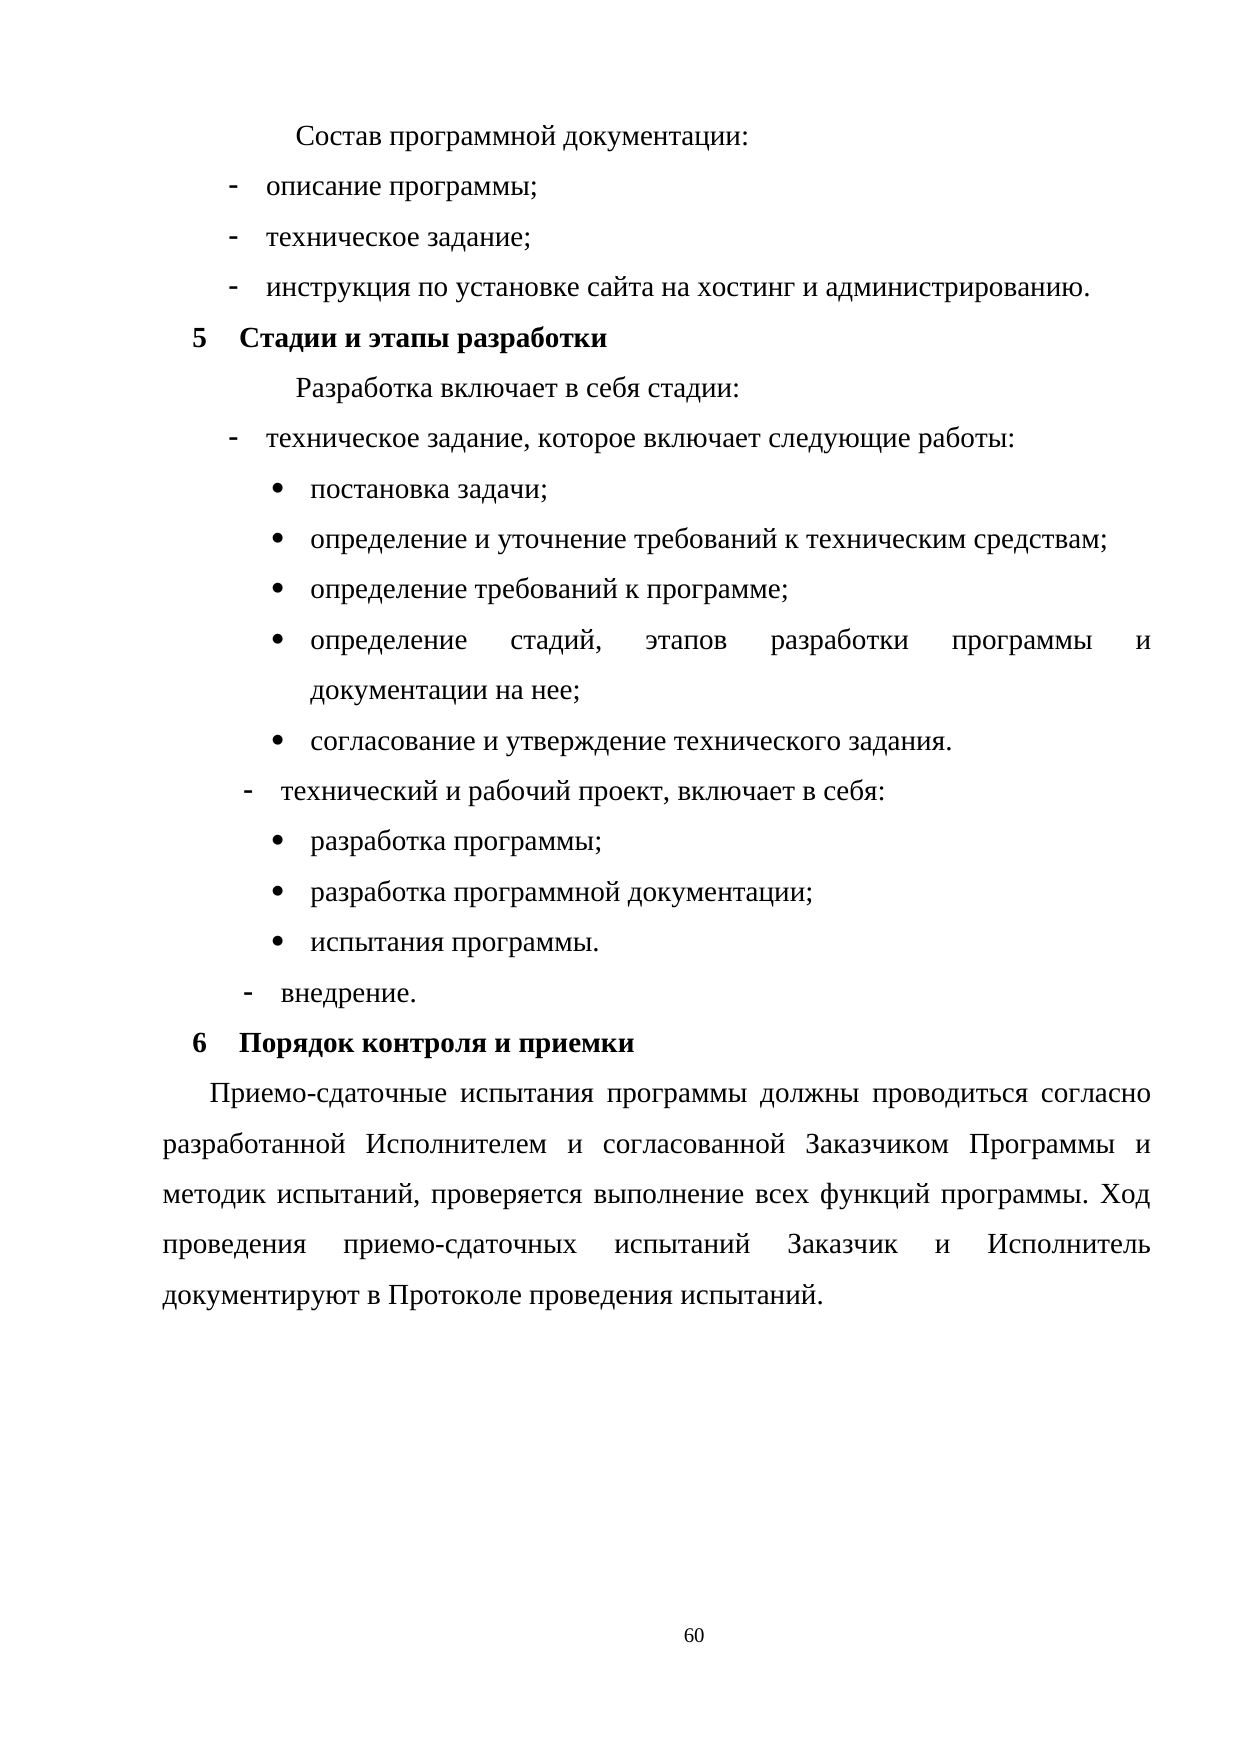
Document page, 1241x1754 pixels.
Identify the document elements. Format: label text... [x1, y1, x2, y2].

text Разработка включает в себя стадии: [221, 370, 1152, 403]
list инструкция по установке сайта на хостинг и администрированию. [228, 269, 1152, 303]
list согласование и утверждение технического задания. [273, 723, 1152, 756]
list Порядок контроля и приемки [192, 1025, 1152, 1059]
list техническое задание, которое включает следующие работы: [228, 420, 1152, 454]
text Состав программной документации: [221, 118, 1152, 152]
list разработка программной документации; [273, 874, 1152, 908]
list Стадии и этапы разработки [192, 320, 1152, 353]
list описание программы; [228, 168, 1152, 202]
list техническое задание; [228, 219, 1152, 252]
list технический и рабочий проект, включает в себя: [243, 773, 1152, 807]
text Приемо-сдаточные испытания программы должны проводиться согласно разработанной Исполнителем и согласованной Заказчиком Программы и методик испытаний, проверяется выполнение всех функций программы. Ход проведения приемо-сдаточных испытаний Заказчик и Исполнитель документируют в Протоколе проведения испытаний. [162, 1076, 1152, 1310]
list испытания программы. [273, 924, 1152, 958]
list внедрение. [243, 975, 1152, 1008]
list определение и уточнение требований к техническим средствам; [273, 521, 1152, 555]
list определение стадий, этапов разработки программы и документации на нее; [273, 622, 1152, 706]
list определение требований к программе; [273, 572, 1152, 605]
list разработка программы; [273, 823, 1152, 857]
list постановка задачи; [273, 471, 1152, 504]
